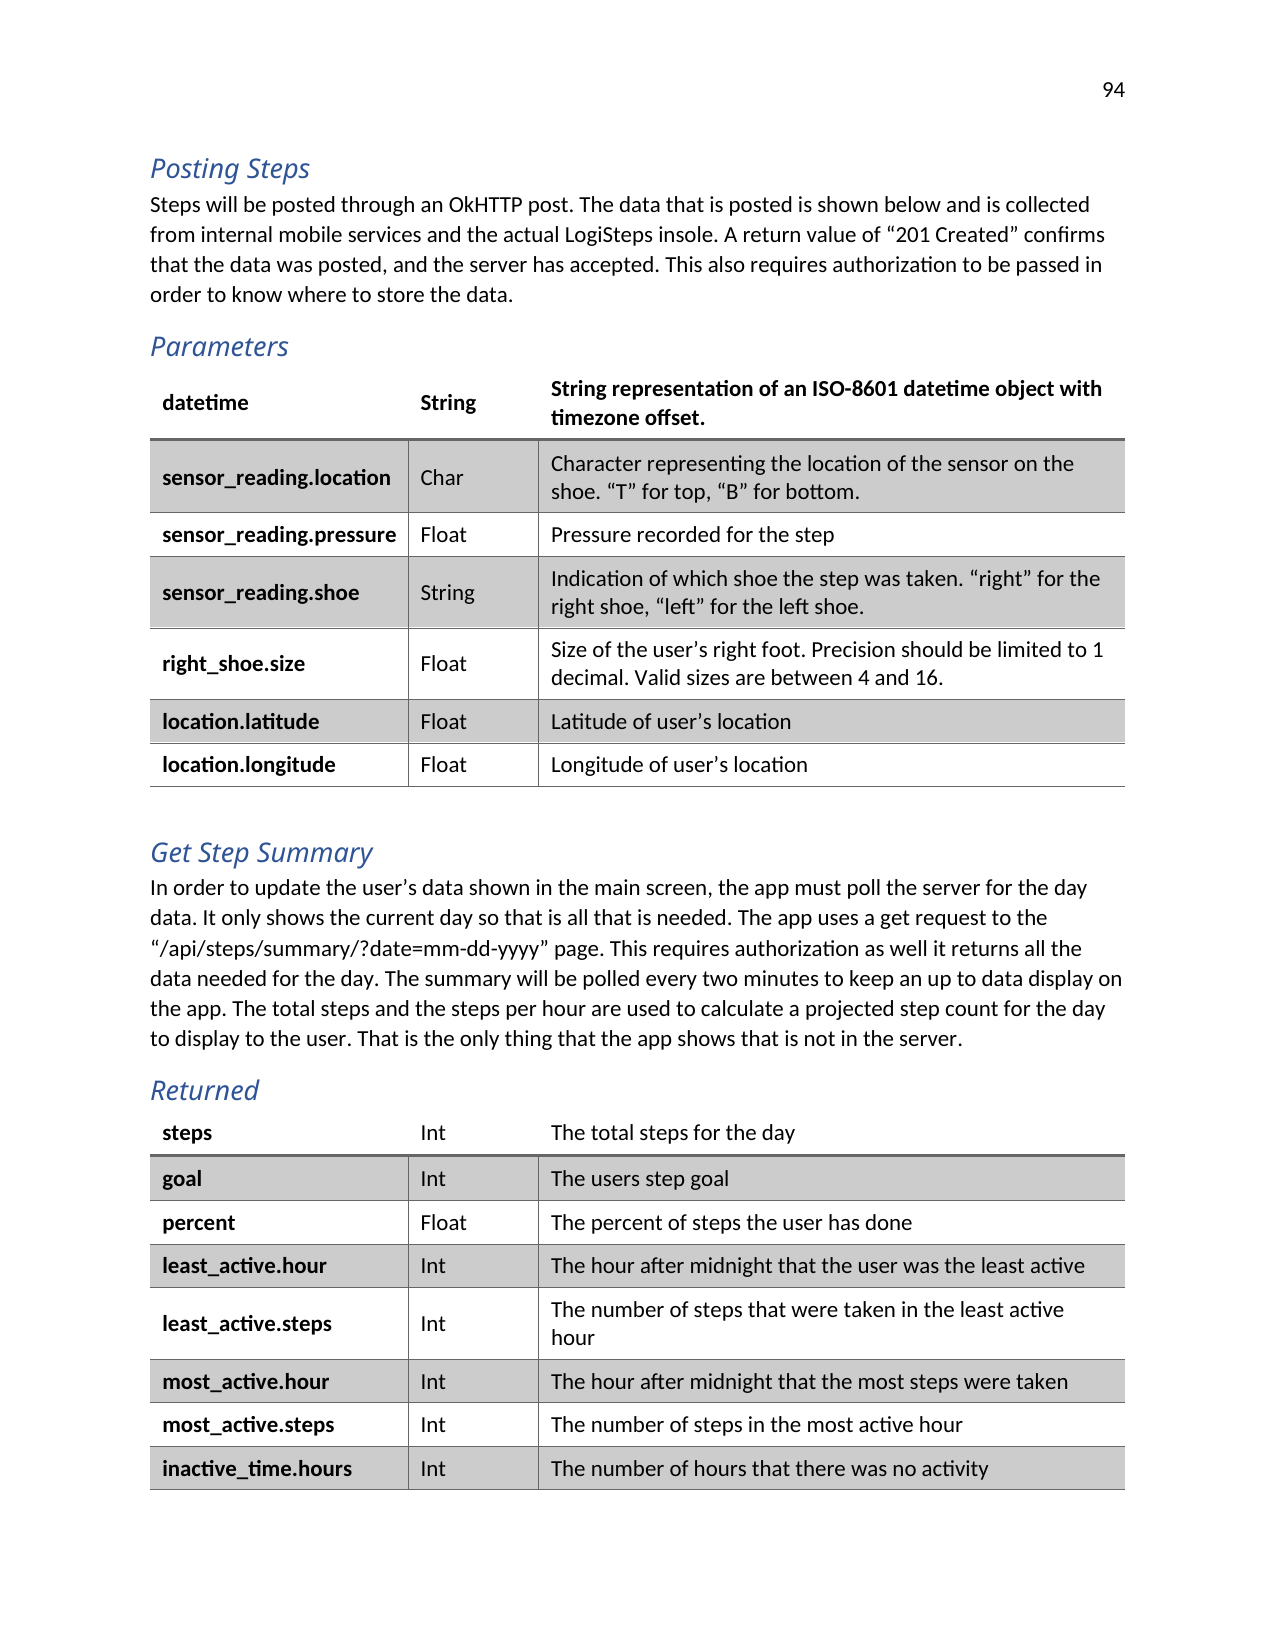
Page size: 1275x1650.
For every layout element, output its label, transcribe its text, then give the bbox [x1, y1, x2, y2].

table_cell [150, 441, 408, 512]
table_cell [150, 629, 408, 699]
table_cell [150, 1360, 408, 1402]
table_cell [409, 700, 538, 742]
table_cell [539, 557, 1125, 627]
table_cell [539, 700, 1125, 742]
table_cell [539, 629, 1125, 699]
subtitle Parameters [150, 327, 1125, 364]
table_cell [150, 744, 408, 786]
subtitle Returned [150, 1071, 1125, 1108]
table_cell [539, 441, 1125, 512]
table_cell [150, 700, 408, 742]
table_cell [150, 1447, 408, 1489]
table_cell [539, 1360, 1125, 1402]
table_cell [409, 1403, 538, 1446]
subtitle Get Step Summary [150, 833, 1125, 870]
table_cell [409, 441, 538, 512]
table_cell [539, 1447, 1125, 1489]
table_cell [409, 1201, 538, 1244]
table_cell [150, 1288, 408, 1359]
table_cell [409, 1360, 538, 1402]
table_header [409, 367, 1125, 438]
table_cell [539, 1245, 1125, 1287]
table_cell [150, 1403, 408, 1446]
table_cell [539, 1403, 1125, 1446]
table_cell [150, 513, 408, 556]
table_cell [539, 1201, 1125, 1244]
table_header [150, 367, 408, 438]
text Steps will be posted through an OkHTTP post. The data that is posted is shown below and is collected from internal mobile services and the actual LogiSteps insole. A return value of “201 Created” confirms that the data was posted, and the server has accepted. This also requires authorization to be passed in order to know where to store the data. [150, 190, 1125, 308]
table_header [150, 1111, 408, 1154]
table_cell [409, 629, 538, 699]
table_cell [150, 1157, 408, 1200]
text In order to update the user’s data shown in the main screen, the app must poll the server for the day data. It only shows the current day so that is all that is needed. The app uses a get request to the “/api/steps/summary/?date=mm-dd-yyyy” page. This requires authorization as well it returns all the data needed for the day. The summary will be polled every two minutes to keep an up to data display on the app. The total steps and the steps per hour are used to calculate a projected step count for the day to display to the user. That is the only thing that the app shows that is not in the server. [150, 873, 1125, 1052]
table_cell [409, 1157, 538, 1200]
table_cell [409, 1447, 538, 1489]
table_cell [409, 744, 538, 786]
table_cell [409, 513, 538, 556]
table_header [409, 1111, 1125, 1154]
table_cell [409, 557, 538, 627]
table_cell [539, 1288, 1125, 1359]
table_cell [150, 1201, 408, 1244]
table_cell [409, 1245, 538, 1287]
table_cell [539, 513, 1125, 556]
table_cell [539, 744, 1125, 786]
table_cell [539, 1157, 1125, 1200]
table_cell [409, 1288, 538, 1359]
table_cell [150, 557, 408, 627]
subtitle Posting Steps [150, 150, 1125, 187]
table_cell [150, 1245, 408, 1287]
